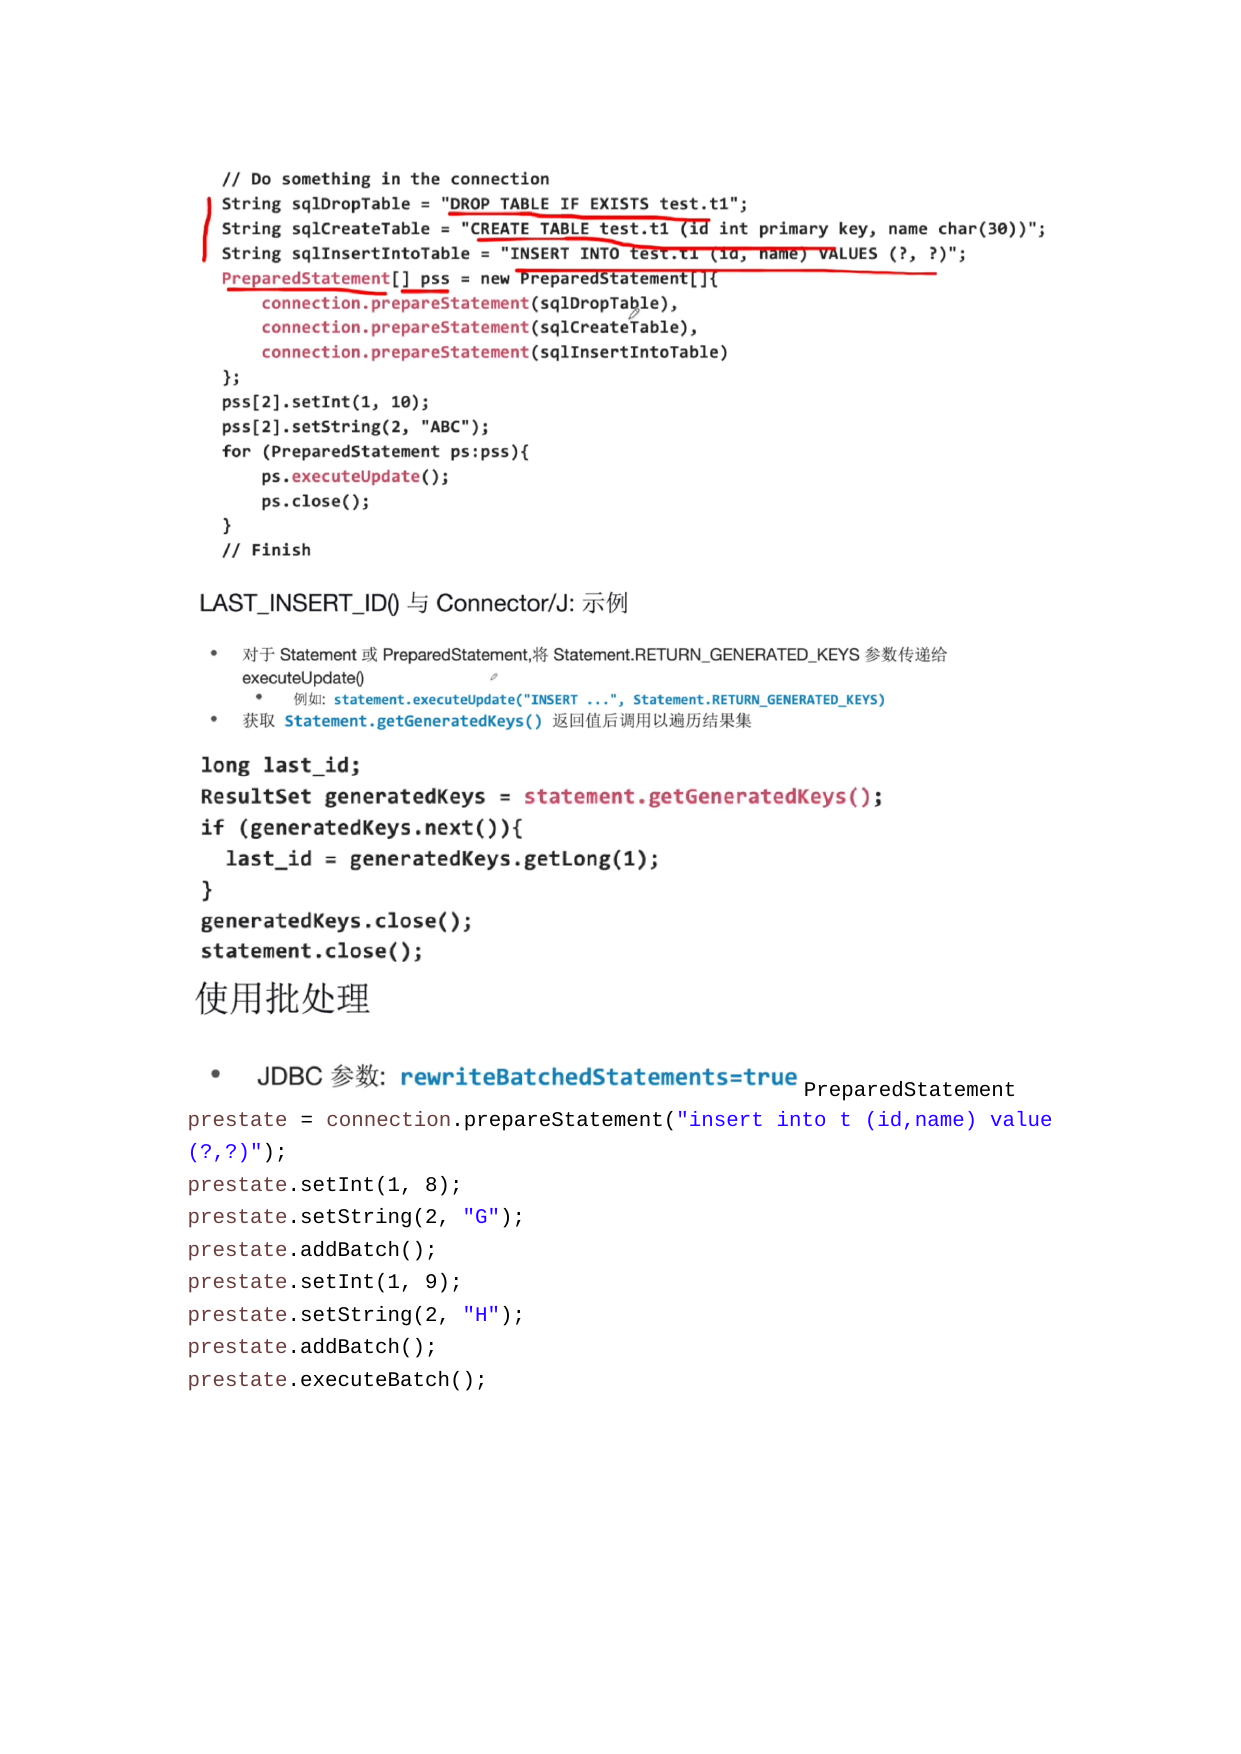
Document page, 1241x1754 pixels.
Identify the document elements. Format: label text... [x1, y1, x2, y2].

text prestate.setString(2, "H"); [187, 1299, 1053, 1332]
picture [187, 162, 1052, 563]
picture [187, 976, 804, 1097]
text prestate.executeBatch(); [187, 1364, 1053, 1397]
text prestate.setInt(1, 8); [187, 1169, 1053, 1202]
text prestate.addBatch(); [187, 1234, 1053, 1267]
text prestate.setString(2, "G"); [187, 1202, 1053, 1234]
picture [187, 747, 890, 962]
text prestate.addBatch(); [187, 1332, 1053, 1364]
picture [187, 584, 952, 733]
text prestate.setInt(1, 9); [187, 1267, 1053, 1299]
